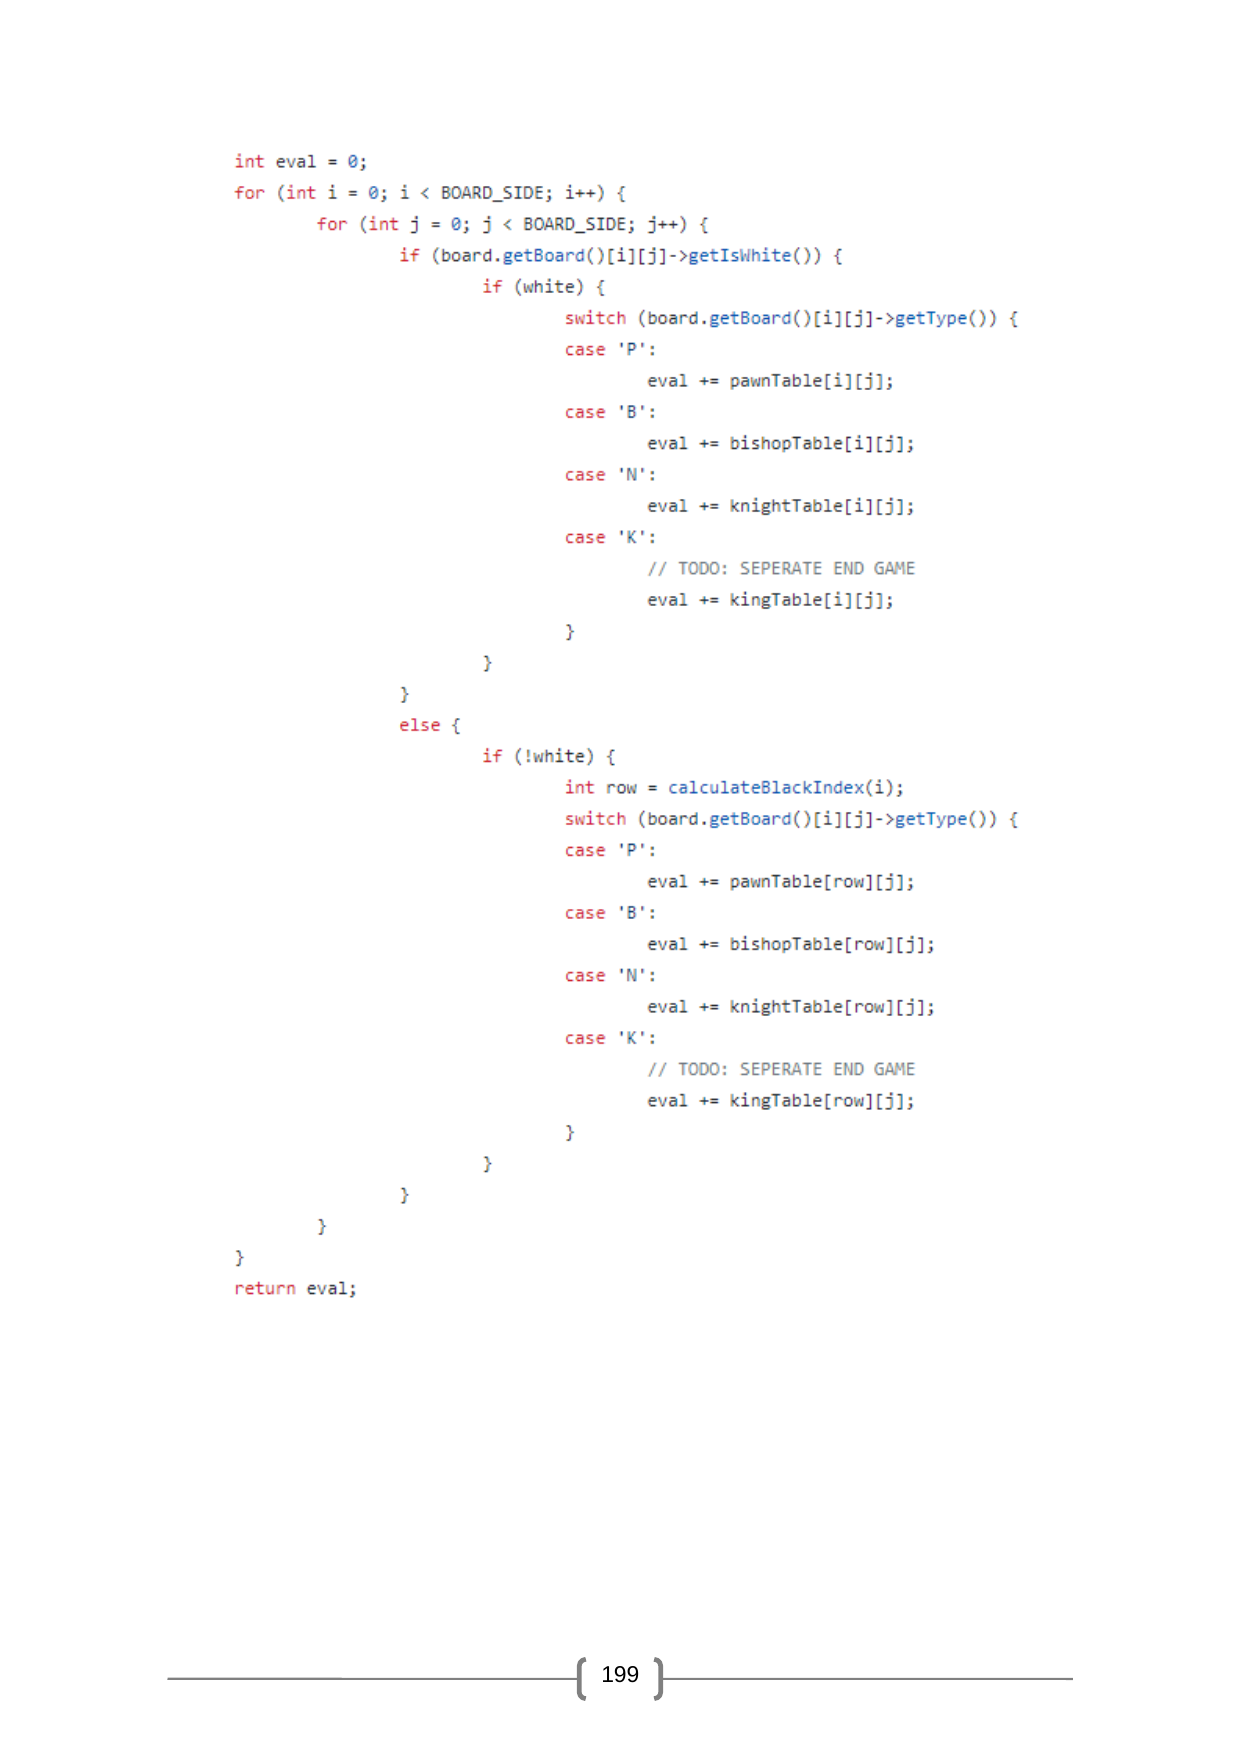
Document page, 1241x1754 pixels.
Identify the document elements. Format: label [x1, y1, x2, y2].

picture [227, 150, 1053, 1318]
